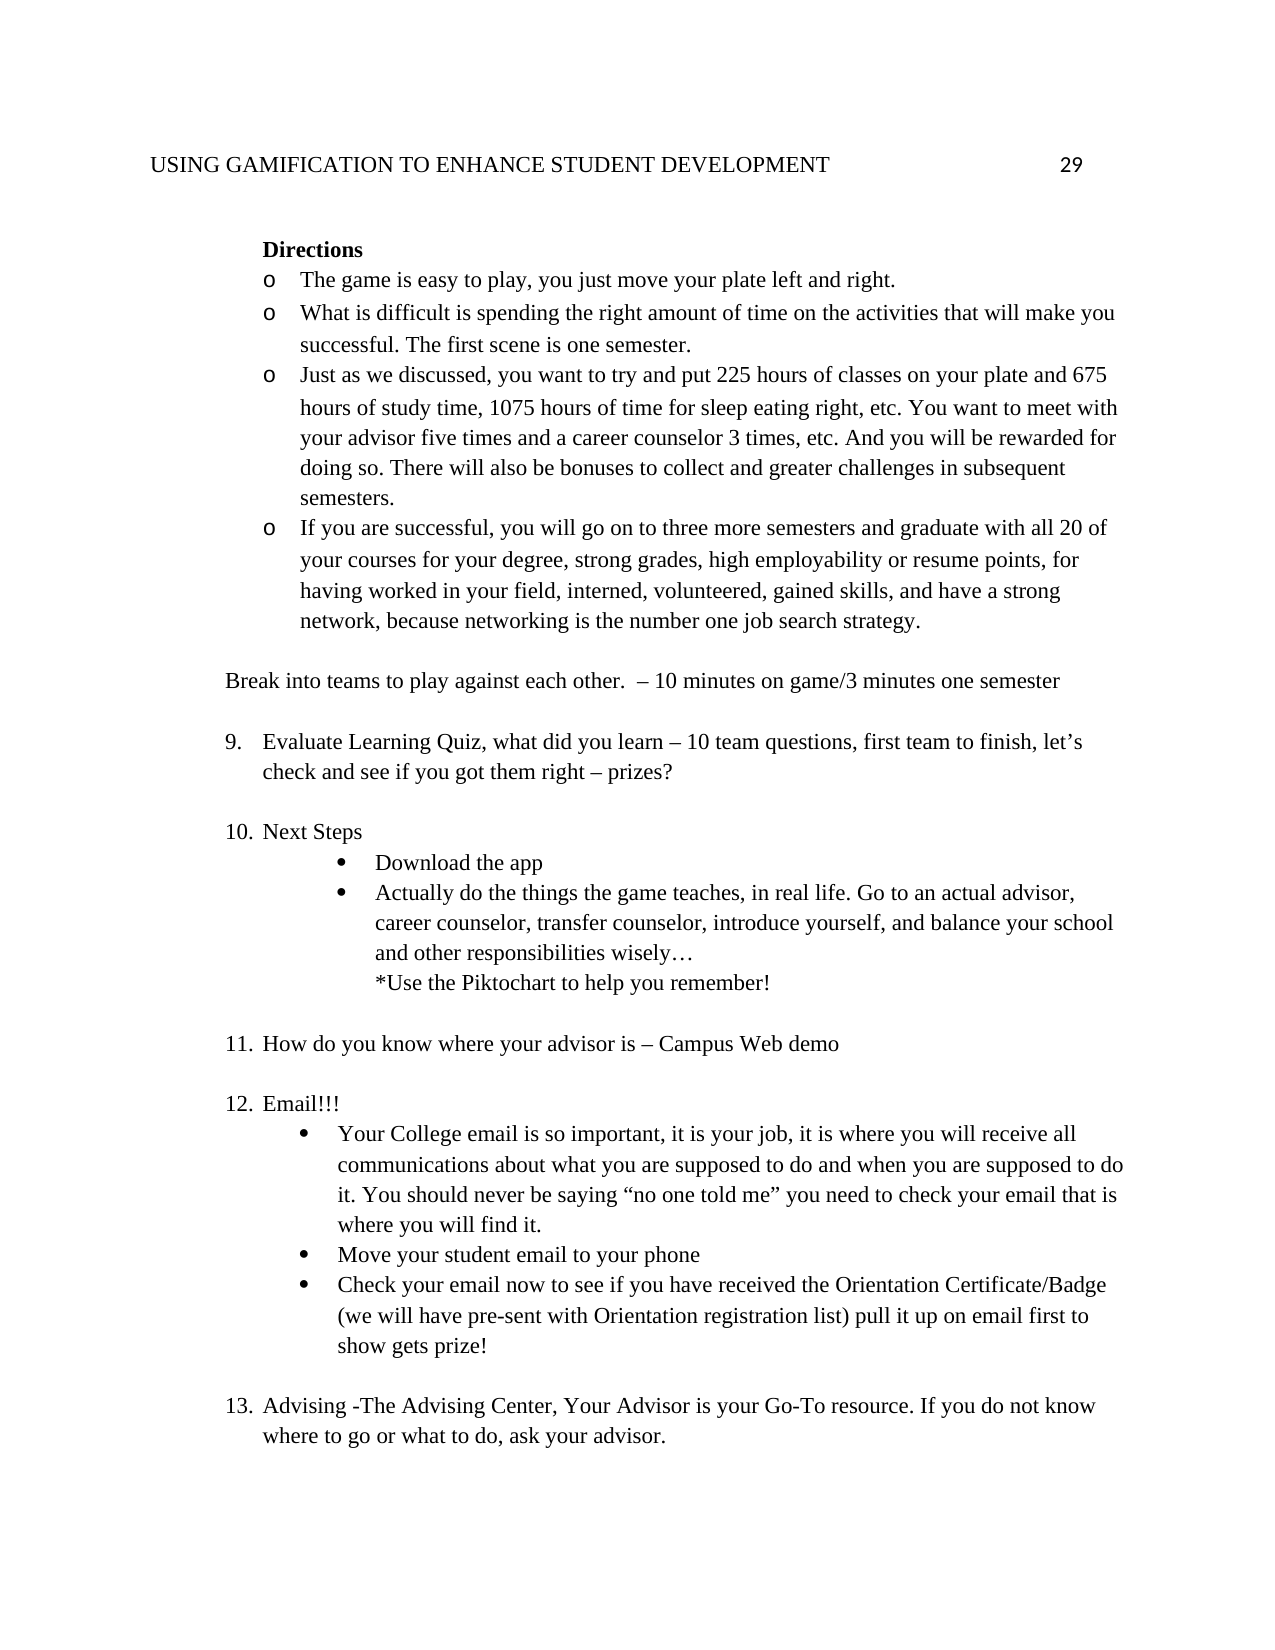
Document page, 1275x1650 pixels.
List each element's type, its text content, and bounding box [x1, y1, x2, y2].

text Directions [225, 236, 1125, 263]
list Move your student email to your phone [300, 1241, 1125, 1268]
list Download the app [337, 848, 1125, 875]
list Your College email is so important, it is your job, it is where you will receive all communications about what you are supposed to do and when you are supposed to do it. You should never be saying “no one told me” you need to check your email that is where you will find it. [300, 1120, 1125, 1237]
list Email!!! [225, 1090, 1125, 1117]
list Check your email now to see if you have received the Orientation Certificate/Badge (we will have pre-sent with Orientation registration list) pull it up on email first to show gets prize! [300, 1271, 1125, 1358]
list Advising -The Advising Center, Your Advisor is your Go-To resource. If you do not know where to go or what to do, ask your advisor. [225, 1392, 1125, 1449]
text Break into teams to play against each other. – 10 minutes on game/3 minutes one semester [225, 667, 1125, 694]
text *Use the Piktochart to help you remember! [300, 969, 1125, 996]
list What is difficult is spending the right amount of time on the activities that will make you [262, 299, 1125, 327]
list How do you know where your advisor is – Campus Web demo [225, 1030, 1125, 1056]
list Evaluate Learning Quiz, what did you learn – 10 team questions, first team to finish, let’s check and see if you got them right – prizes? [225, 728, 1125, 784]
list Just as we discussed, you want to try and put 225 hours of classes on your plate and 675 hours of study time, 1075 hours of time for sleep eating right, etc. You want to meet with your advisor five times and a career counselor 3 times, etc. And you will be rewarded for doing so. There will also be bonuses to collect and greater challenges in subsequent semesters. [262, 361, 1125, 511]
text successful. The first scene is one semester. [300, 331, 1125, 358]
list Next Steps [225, 818, 1125, 845]
list Actually do the things the game teaches, in real life. Go to an actual advisor, career counselor, transfer counselor, introduce yourself, and balance your school and other responsibilities wisely… [337, 879, 1125, 966]
list If you are successful, you will go on to three more semesters and graduate with all 20 of your courses for your degree, strong grades, high employability or resume points, for having worked in your field, interned, volunteered, gained skills, and have a strong network, because networking is the number one job search strategy. [262, 514, 1125, 633]
list The game is easy to play, you just move your plate left and right. [262, 266, 1125, 295]
